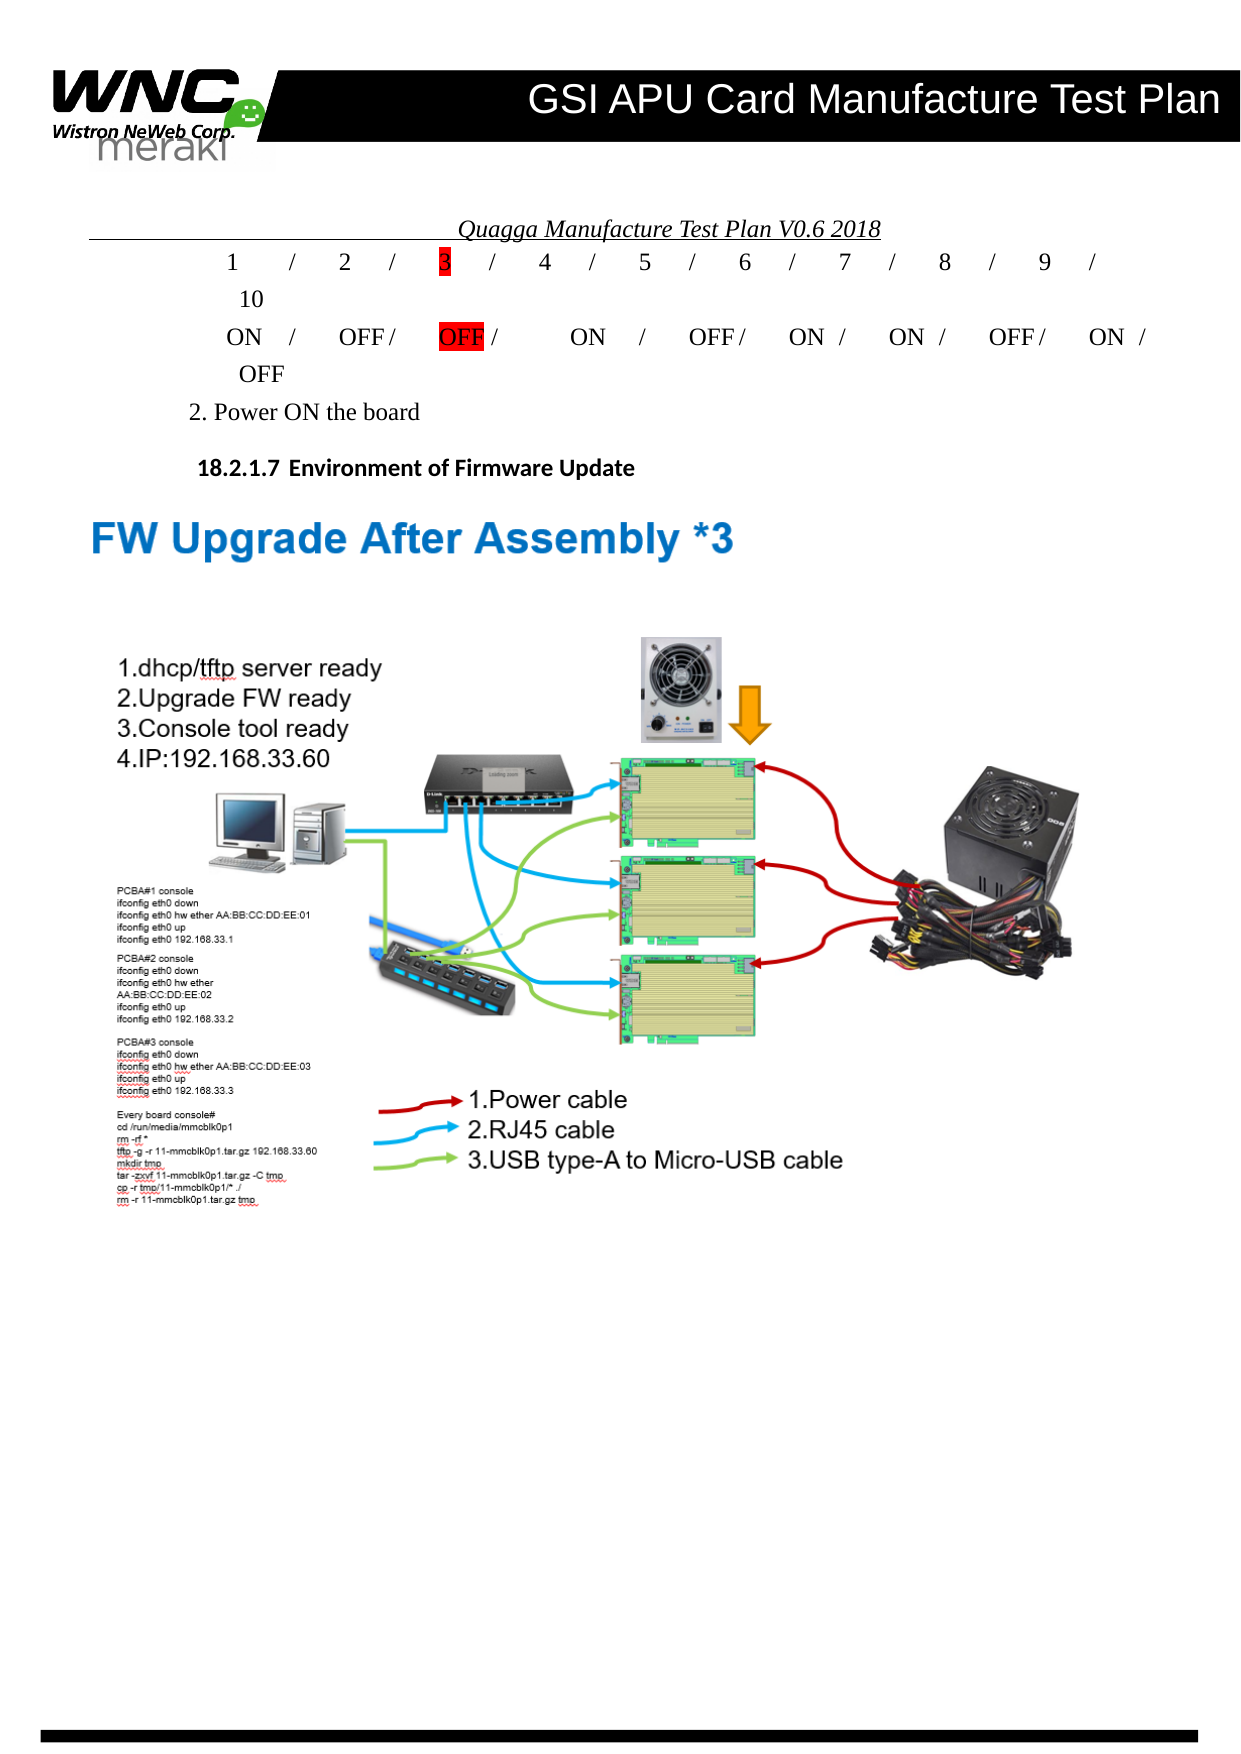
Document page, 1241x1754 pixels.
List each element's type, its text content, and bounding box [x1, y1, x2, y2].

list ON / OFF / OFF / ON / OFF / ON / ON / OFF / ON / OFF [226, 317, 1152, 392]
picture [88, 509, 1092, 1213]
text Environment of Firmware Update [197, 449, 1127, 486]
list 2. Power ON the board [139, 392, 1152, 430]
list 1 / 2 / 3 / 4 / 5 / 6 / 7 / 8 / 9 / 10 [226, 242, 1152, 317]
picture [0, 28, 1241, 172]
